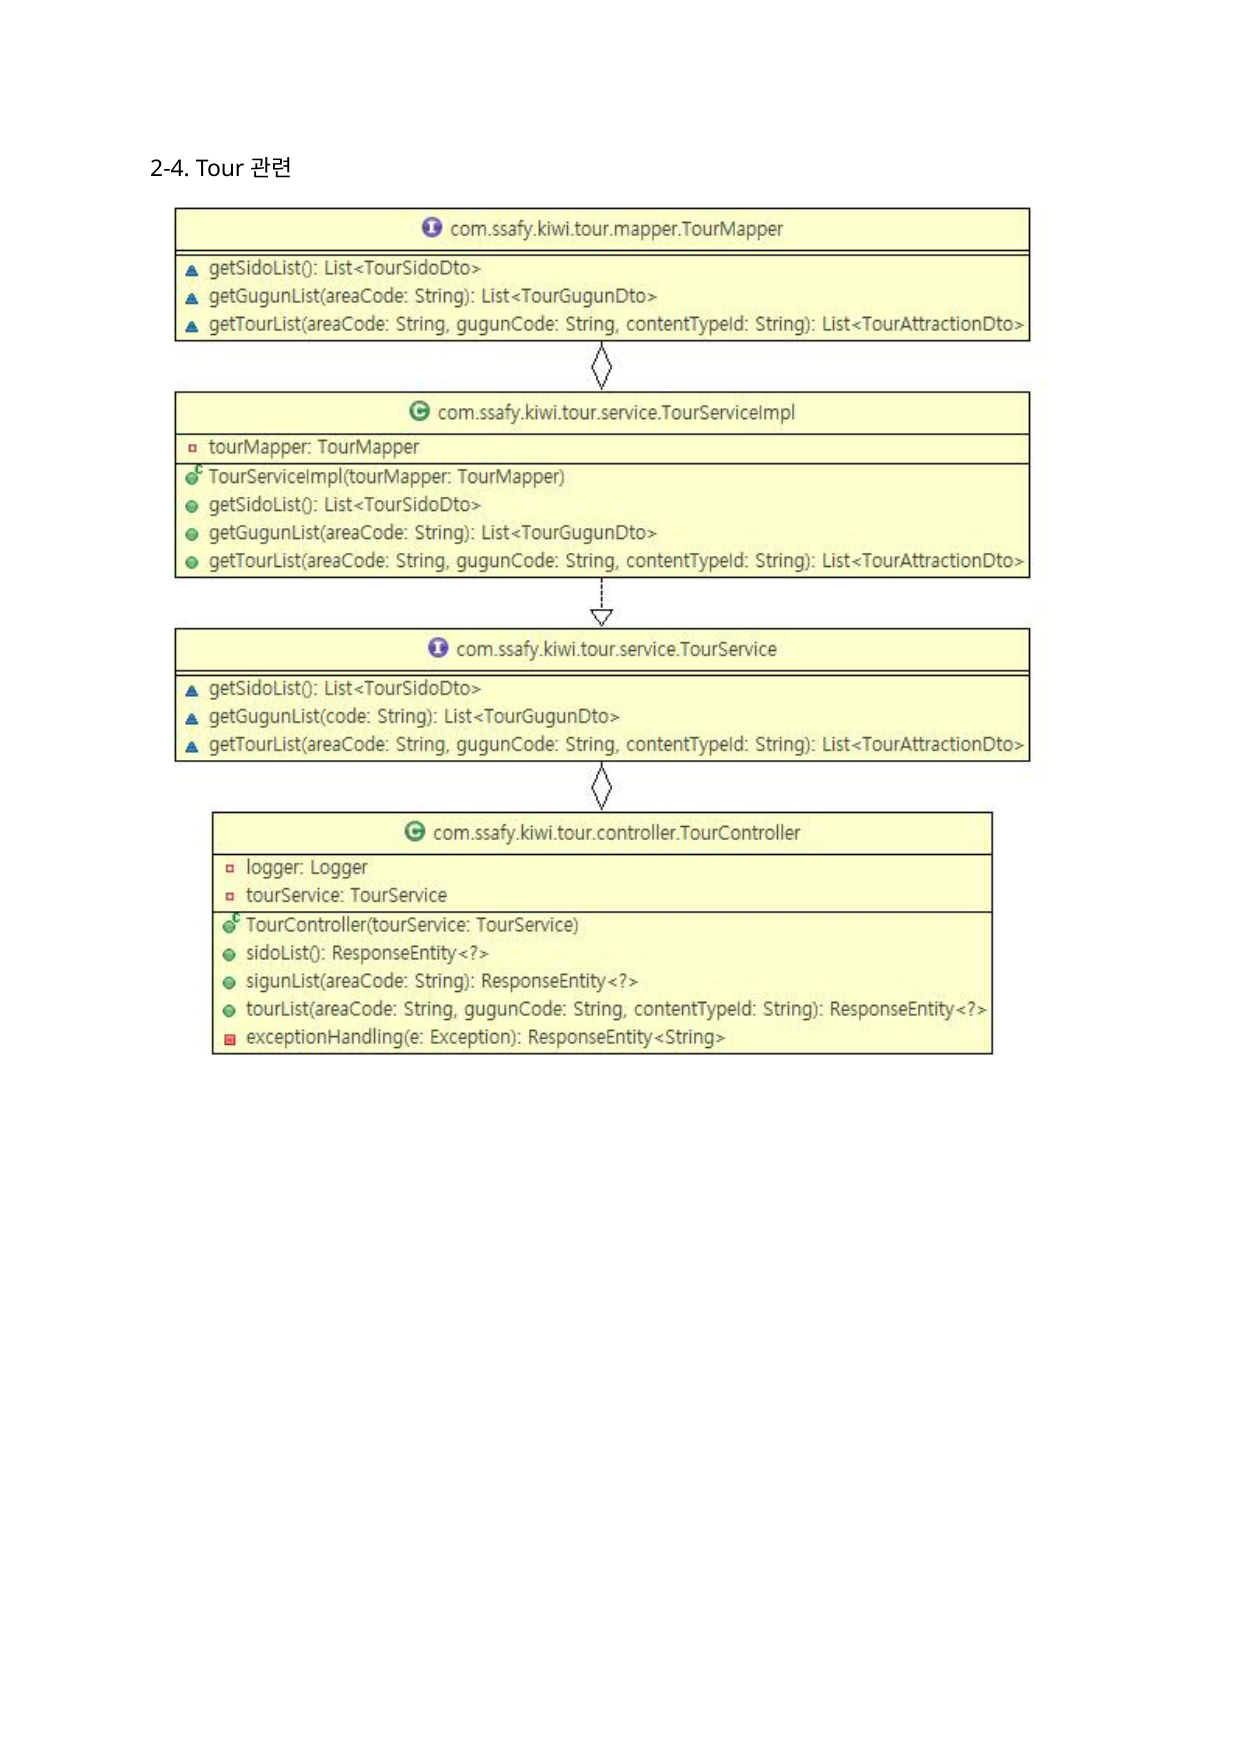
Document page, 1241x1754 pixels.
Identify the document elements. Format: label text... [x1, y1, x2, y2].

picture [150, 183, 1099, 1120]
text 2-4. Tour 관련 [150, 150, 1090, 183]
